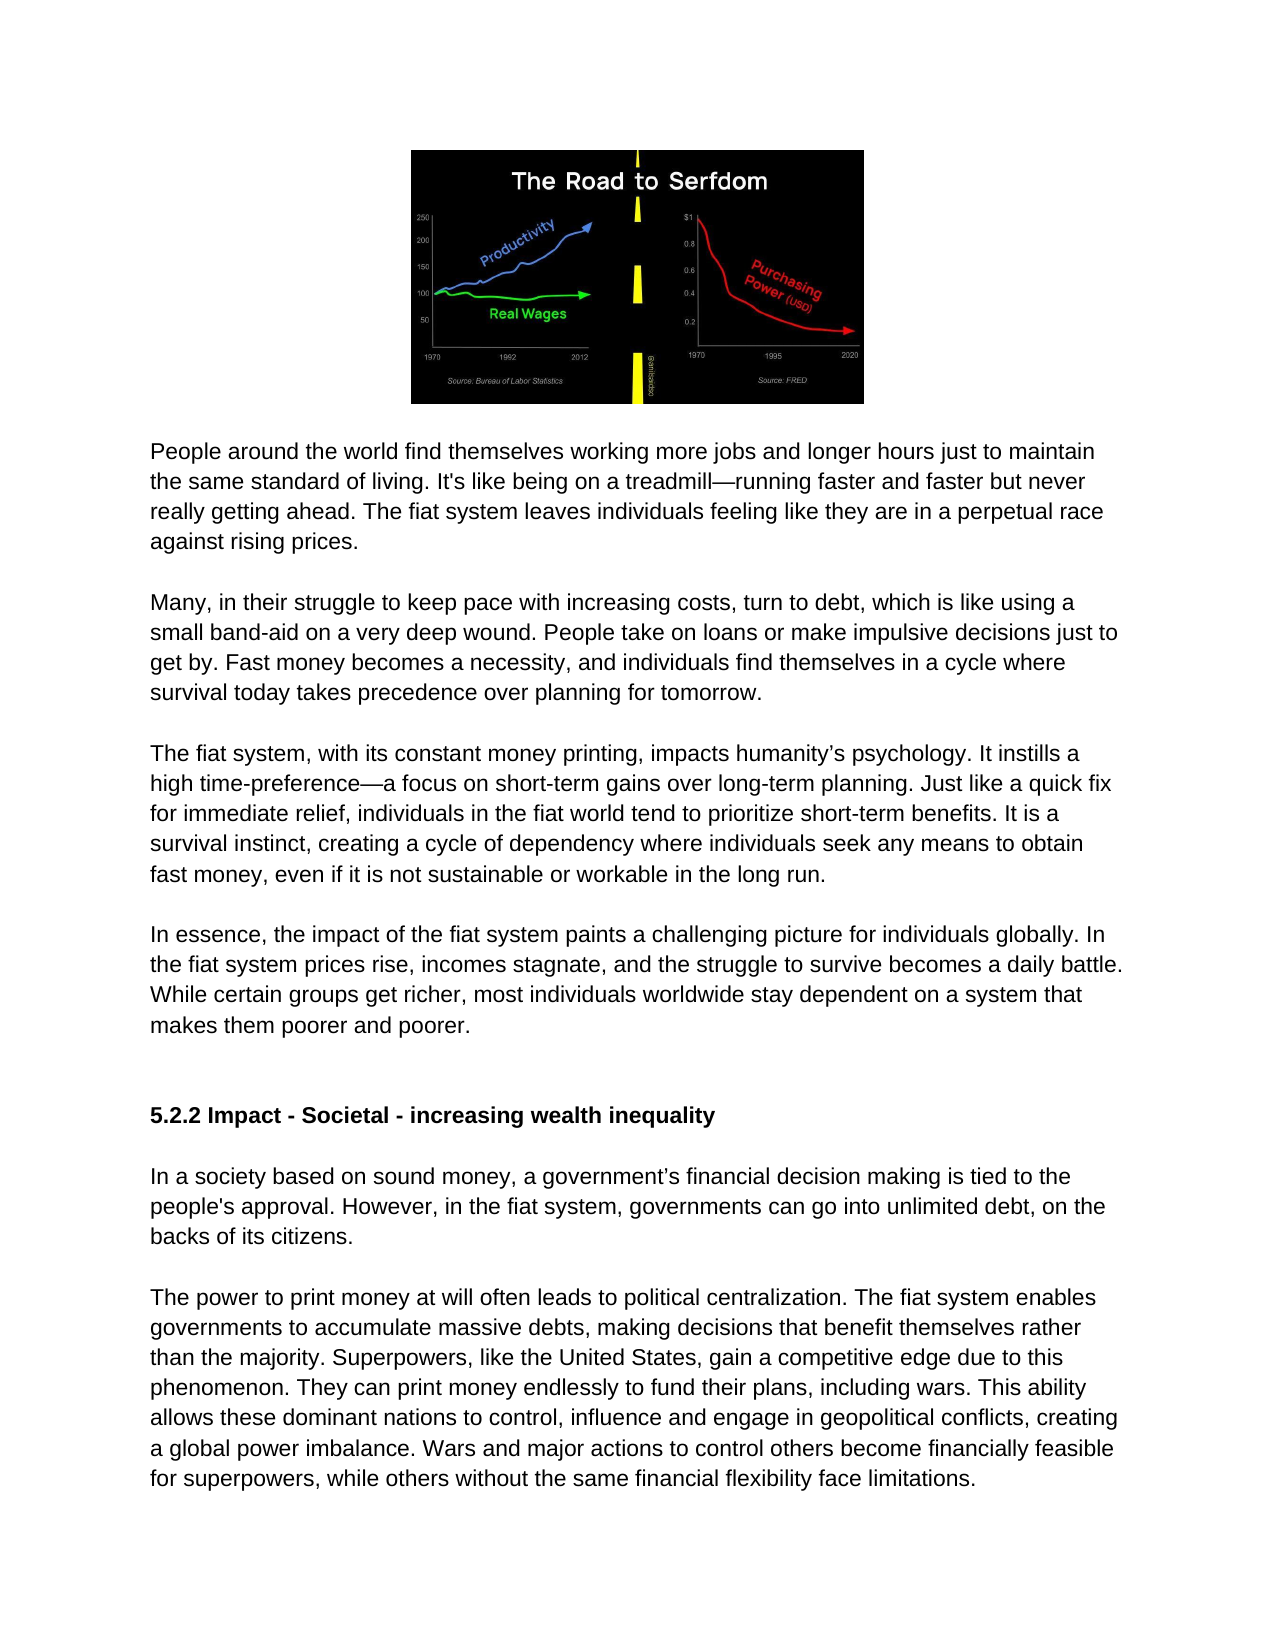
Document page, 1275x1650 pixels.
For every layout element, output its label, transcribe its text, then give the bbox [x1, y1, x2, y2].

text People around the world find themselves working more jobs and longer hours just to maintain the same standard of living. It's like being on a treadmill—running faster and faster but never really getting ahead. The fiat system leaves individuals feeling like they are in a perpetual race against rising prices. [150, 438, 1125, 554]
picture [411, 150, 864, 404]
text 5.2.2 Impact - Societal - increasing wealth inequality [150, 1102, 1125, 1128]
text The power to print money at will often leads to political centralization. The fiat system enables governments to accumulate massive debts, making decisions that benefit themselves rather than the majority. Superpowers, like the United States, gain a competitive edge due to this phenomenon. They can print money endlessly to fund their plans, including wars. This ability allows these dominant nations to control, influence and engage in geopolitical conflicts, creating a global power imbalance. Wars and major actions to control others become financially feasible for superpowers, while others without the same financial flexibility face limitations. [150, 1283, 1125, 1491]
text The fiat system, with its constant money printing, impacts humanity’s psychology. It instills a high time-preference—a focus on short-term gains over long-term planning. Just like a quick fix for immediate relief, individuals in the fiat world tend to prioritize short-term benefits. It is a survival instinct, creating a cycle of dependency where individuals seek any means to obtain fast money, even if it is not sustainable or workable in the long run. [150, 740, 1125, 887]
text In essence, the impact of the fiat system paints a challenging picture for individuals globally. In the fiat system prices rise, incomes stagnate, and the struggle to survive becomes a daily battle. While certain groups get richer, most individuals worldwide stay dependent on a system that makes them poorer and poorer. [150, 921, 1125, 1038]
text In a society based on sound money, a government’s financial decision making is tied to the people's approval. However, in the fiat system, governments can go into unlimited debt, on the backs of its citizens. [150, 1163, 1125, 1249]
text Many, in their struggle to keep pace with increasing costs, turn to debt, which is like using a small band-aid on a very deep wound. People take on loans or make impulsive decisions just to get by. Fast money becomes a necessity, and individuals find themselves in a cycle where survival today takes precedence over planning for tomorrow. [150, 589, 1125, 706]
